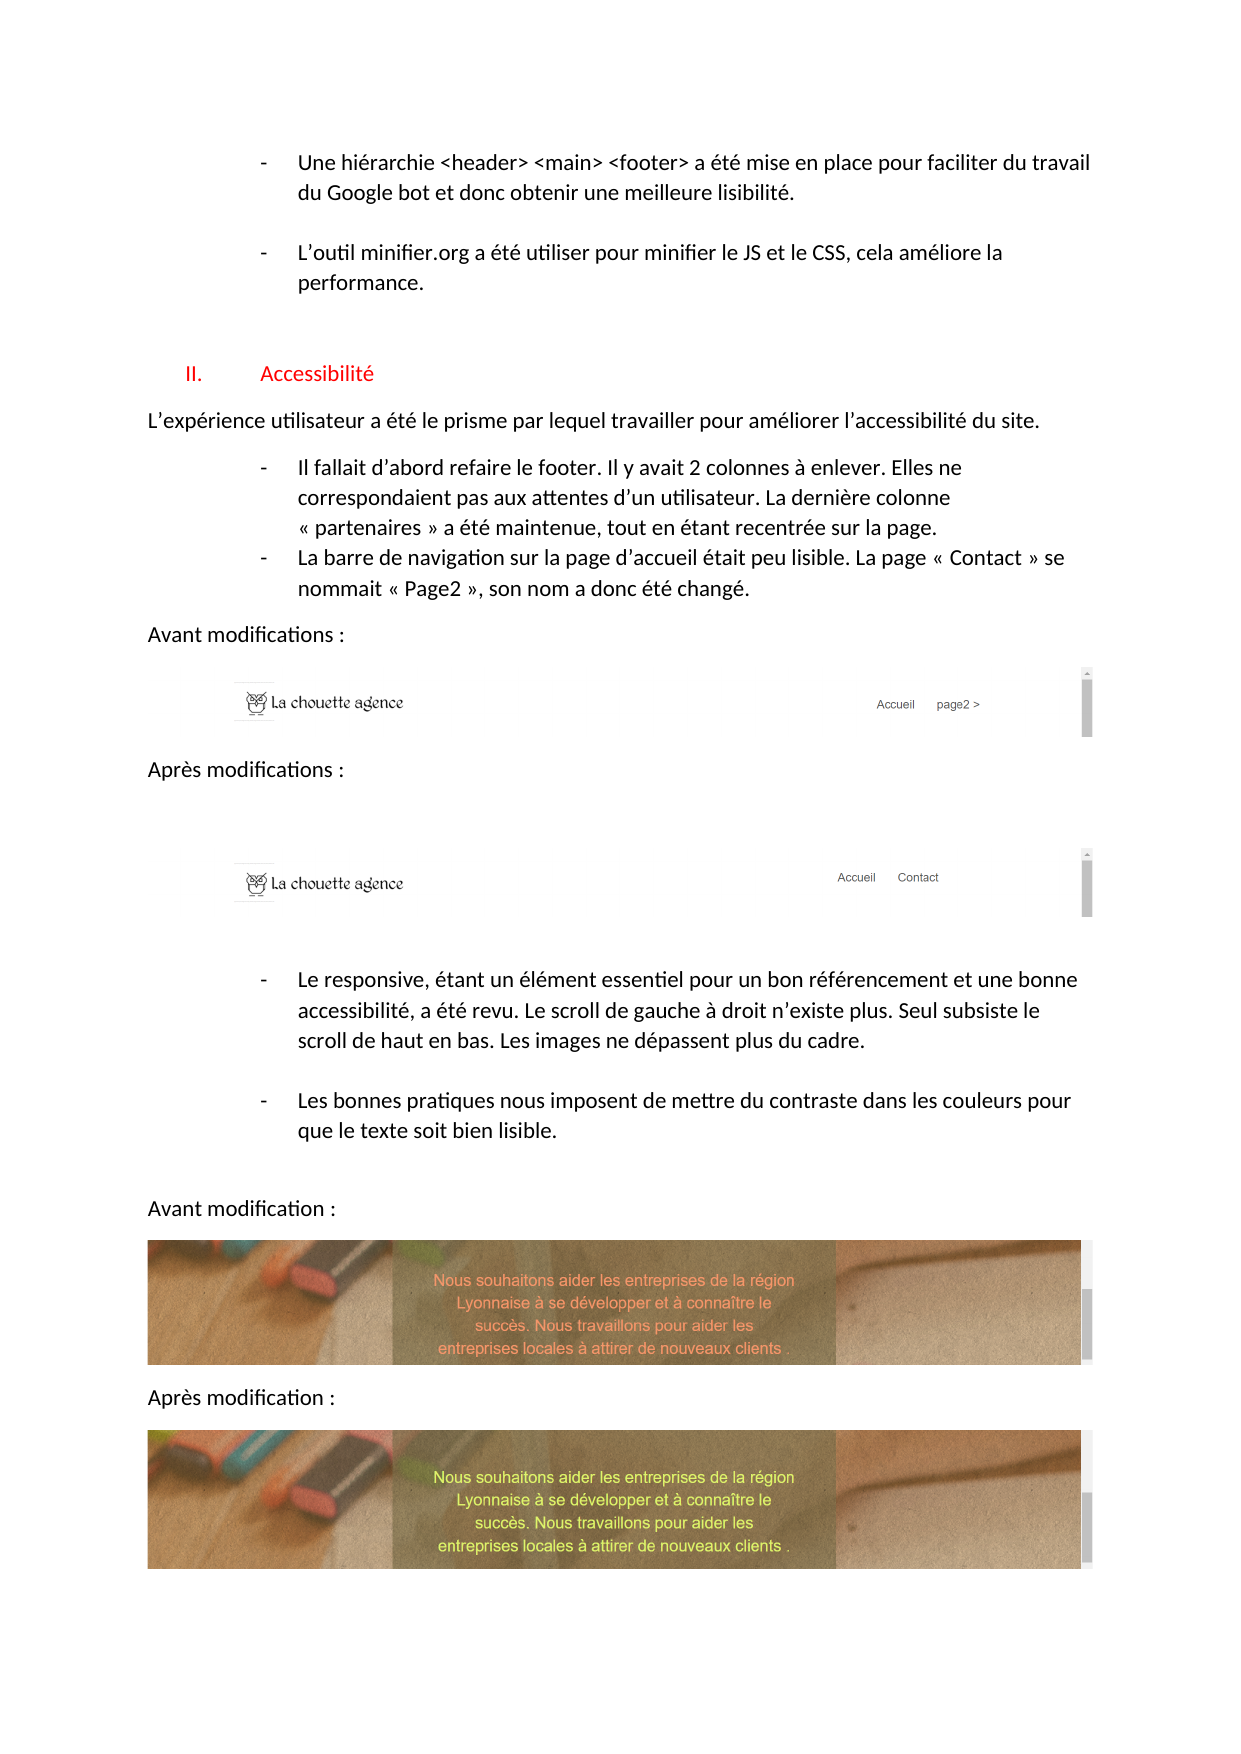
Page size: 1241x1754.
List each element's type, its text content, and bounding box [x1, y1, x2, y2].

text Avant modifications : [148, 621, 1093, 648]
list Une hiérarchie <header> <main> <footer> a été mise en place pour faciliter du travail du Google bot et donc obtenir une meilleure lisibilité. [260, 148, 1093, 206]
list Il fallait d’abord refaire le footer. Il y avait 2 colonnes à enlever. Elles ne correspondaient pas aux attentes d’un utilisateur. La dernière colonne « partenaires » a été maintenue, tout en étant recentrée sur la page. [260, 453, 1093, 541]
picture [147, 1430, 1093, 1569]
list Le responsive, étant un élément essentiel pour un bon référencement et une bonne accessibilité, a été revu. Le scroll de gauche à droit n’existe plus. Seul subsiste le scroll de haut en bas. Les images ne dépassent plus du cadre. [260, 966, 1093, 1054]
picture [147, 667, 1093, 737]
text Après modification : [148, 1383, 1093, 1411]
list La barre de navigation sur la page d’accueil était peu lisible. La page « Contact » se nommait « Page2 », son nom a donc été changé. [260, 543, 1093, 602]
list Les bonnes pratiques nous imposent de mettre du contraste dans les couleurs pour que le texte soit bien lisible. [260, 1086, 1093, 1144]
list L’outil minifier.org a été utiliser pour minifier le JS et le CSS, cela améliore la performance. [260, 238, 1093, 296]
list Accessibilité [185, 359, 1093, 387]
picture [147, 1240, 1093, 1365]
text Après modifications : [148, 755, 1093, 783]
text L’expérience utilisateur a été le prisme par lequel travailler pour améliorer l’accessibilité du site. [148, 406, 1093, 434]
text Avant modification : [148, 1194, 1093, 1222]
picture [147, 848, 1093, 917]
